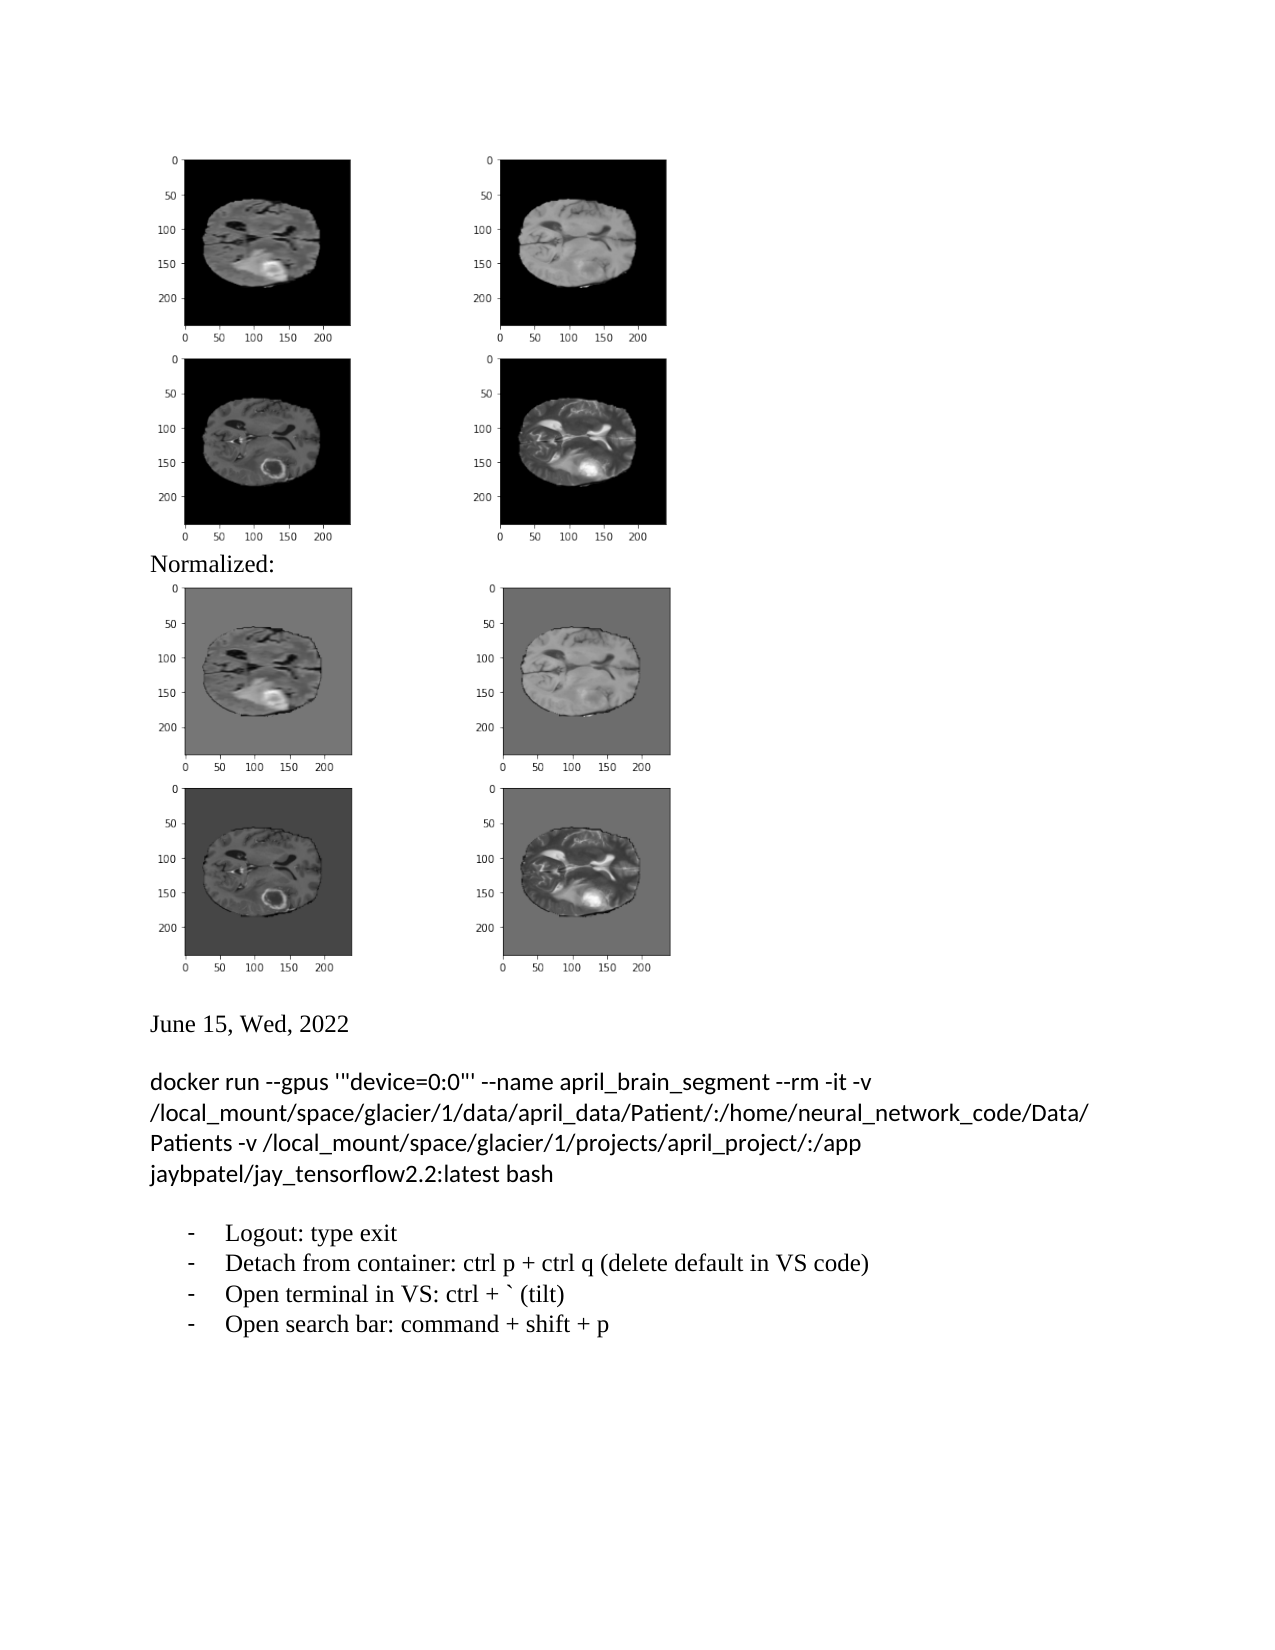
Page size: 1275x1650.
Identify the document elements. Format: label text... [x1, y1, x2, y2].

list Detach from container: ctrl p + ctrl q (delete default in VS code) [187, 1247, 1125, 1278]
picture [150, 150, 672, 549]
text Normalized: [150, 549, 1125, 578]
list Open search bar: command + shift + p [187, 1308, 1125, 1339]
list Logout: type exit [187, 1217, 1125, 1247]
text docker run --gpus '"device=0:0"' --name april_brain_segment --rm -it -v /local_mount/space/glacier/1/data/april_data/Patient/:/home/neural_network_code/Data/Patients -v /local_mount/space/glacier/1/projects/april_project/:/app jaybpatel/jay_tensorflow2.2:latest bash [150, 1066, 1125, 1188]
text June 15, Wed, 2022 [150, 1009, 1125, 1037]
picture [150, 577, 676, 980]
list Open terminal in VS: ctrl + ` (tilt) [187, 1278, 1125, 1308]
